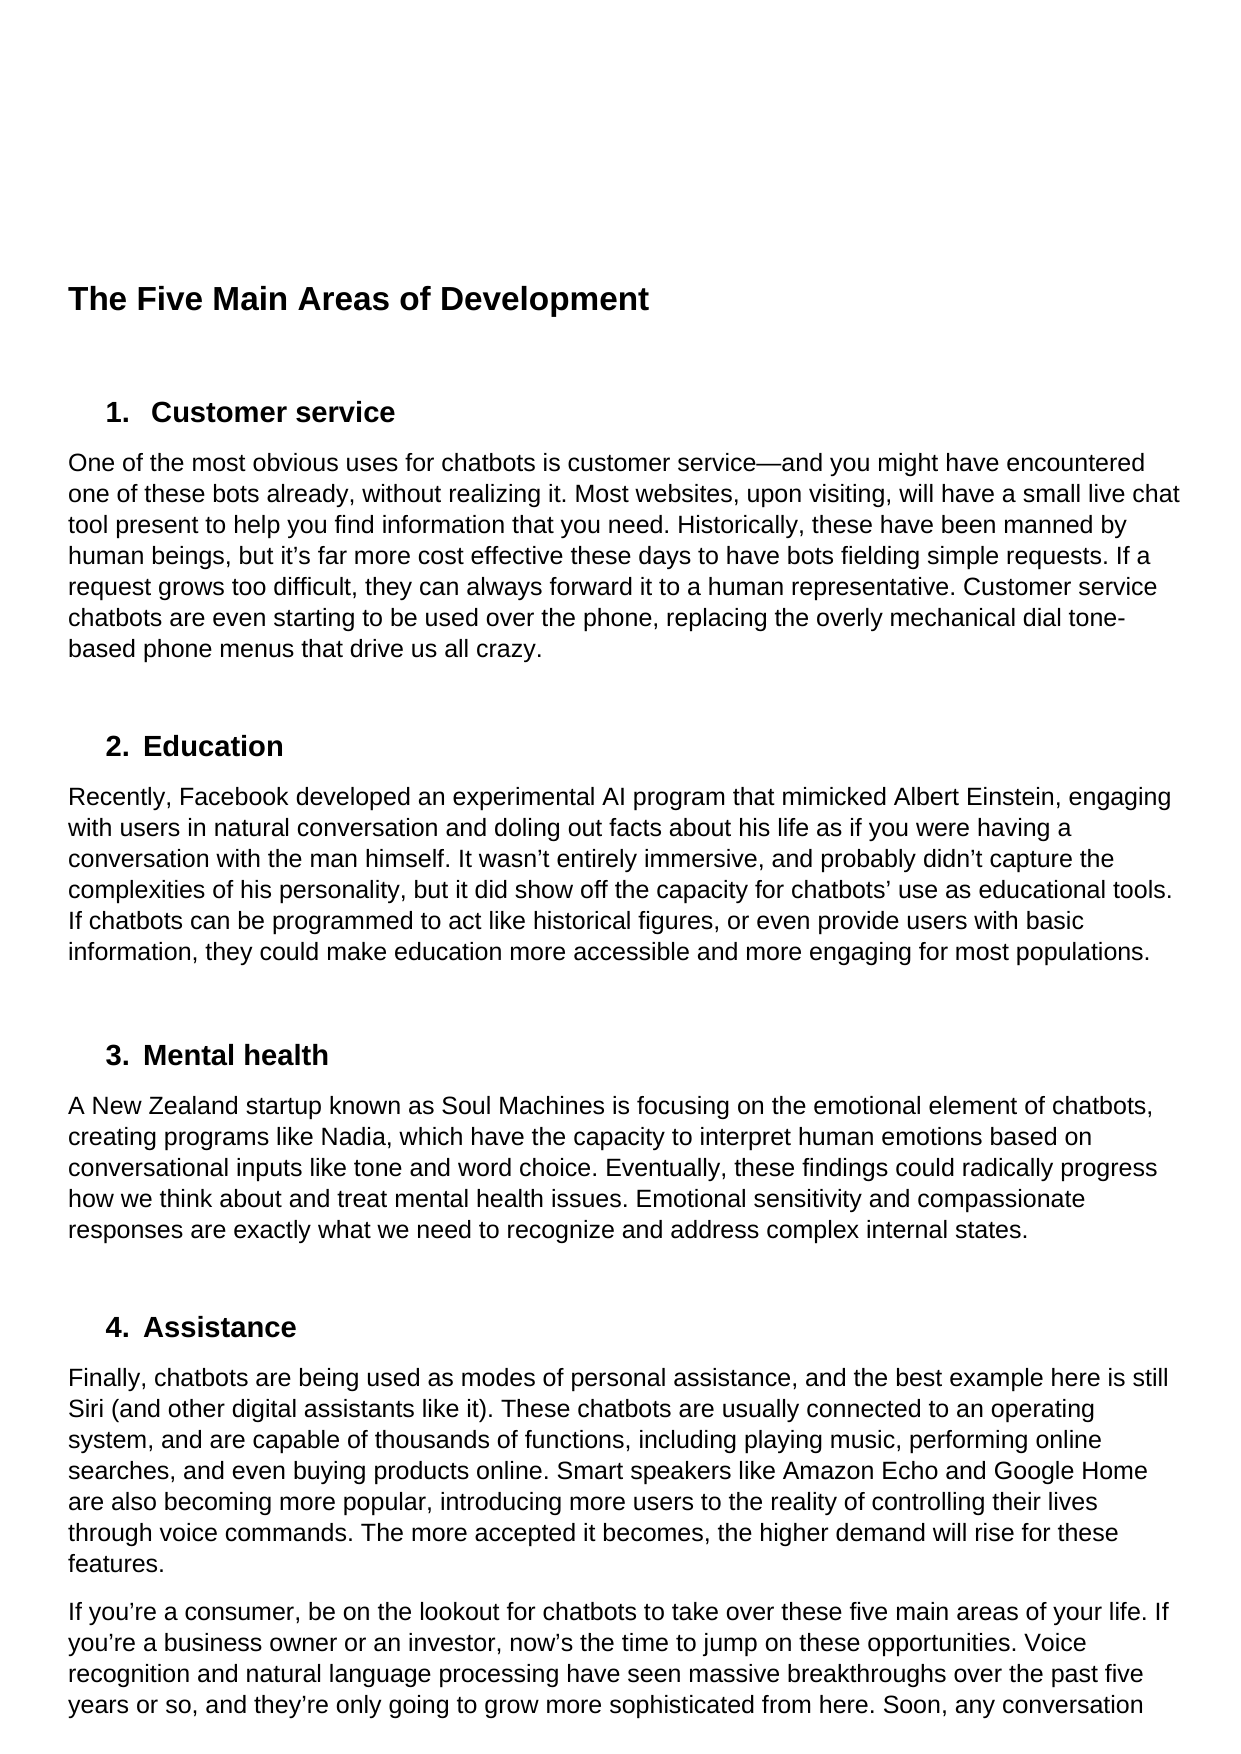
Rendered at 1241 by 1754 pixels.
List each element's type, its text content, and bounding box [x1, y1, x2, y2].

text Finally, chatbots are being used as modes of personal assistance, and the best example here is still Siri (and other digital assistants like it). These chatbots are usually connected to an operating system, and are capable of thousands of functions, including playing music, performing online searches, and even buying products online. Smart speakers like Amazon Echo and Google Home are also becoming more popular, introducing more users to the reality of controlling their lives through voice commands. The more accepted it becomes, the higher demand will rise for these features. [68, 1363, 1181, 1578]
list Mental health [105, 1038, 1181, 1071]
text A New Zealand startup known as Soul Machines is focusing on the emotional element of chatbots, creating programs like Nadia, which have the capacity to interpret human emotions based on conversational inputs like tone and word choice. Eventually, these findings could radically progress how we think about and treat mental health issues. Emotional sensitivity and compassionate responses are exactly what we need to recognize and address complex internal states. [68, 1091, 1181, 1243]
list Education [105, 729, 1181, 763]
text The Five Main Areas of Development [68, 278, 1181, 317]
text Recently, Facebook developed an experimental AI program that mimicked Albert Einstein, engaging with users in natural conversation and doling out facts about his life as if you were having a conversation with the man himself. It wasn’t entirely immersive, and probably didn’t capture the complexities of his personality, but it did show off the capacity for chatbots’ use as educational tools. If chatbots can be programmed to act like historical figures, or even provide users with basic information, they could make education more accessible and more engaging for most populations. [68, 782, 1181, 966]
list Customer service [105, 395, 1181, 428]
text One of the most obvious uses for chatbots is customer service—and you might have encountered one of these bots already, without realizing it. Most websites, upon visiting, will have a small live chat tool present to help you find information that you need. Historically, these have been manned by human beings, but it’s far more cost effective these days to have bots fielding simple requests. If a request grows too difficult, they can always forward it to a human representative. Customer service chatbots are even starting to be used over the phone, replacing the overly mechanical dial tone-based phone menus that drive us all crazy. [68, 448, 1181, 663]
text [68, 1597, 1181, 1719]
list Assistance [105, 1310, 1181, 1344]
